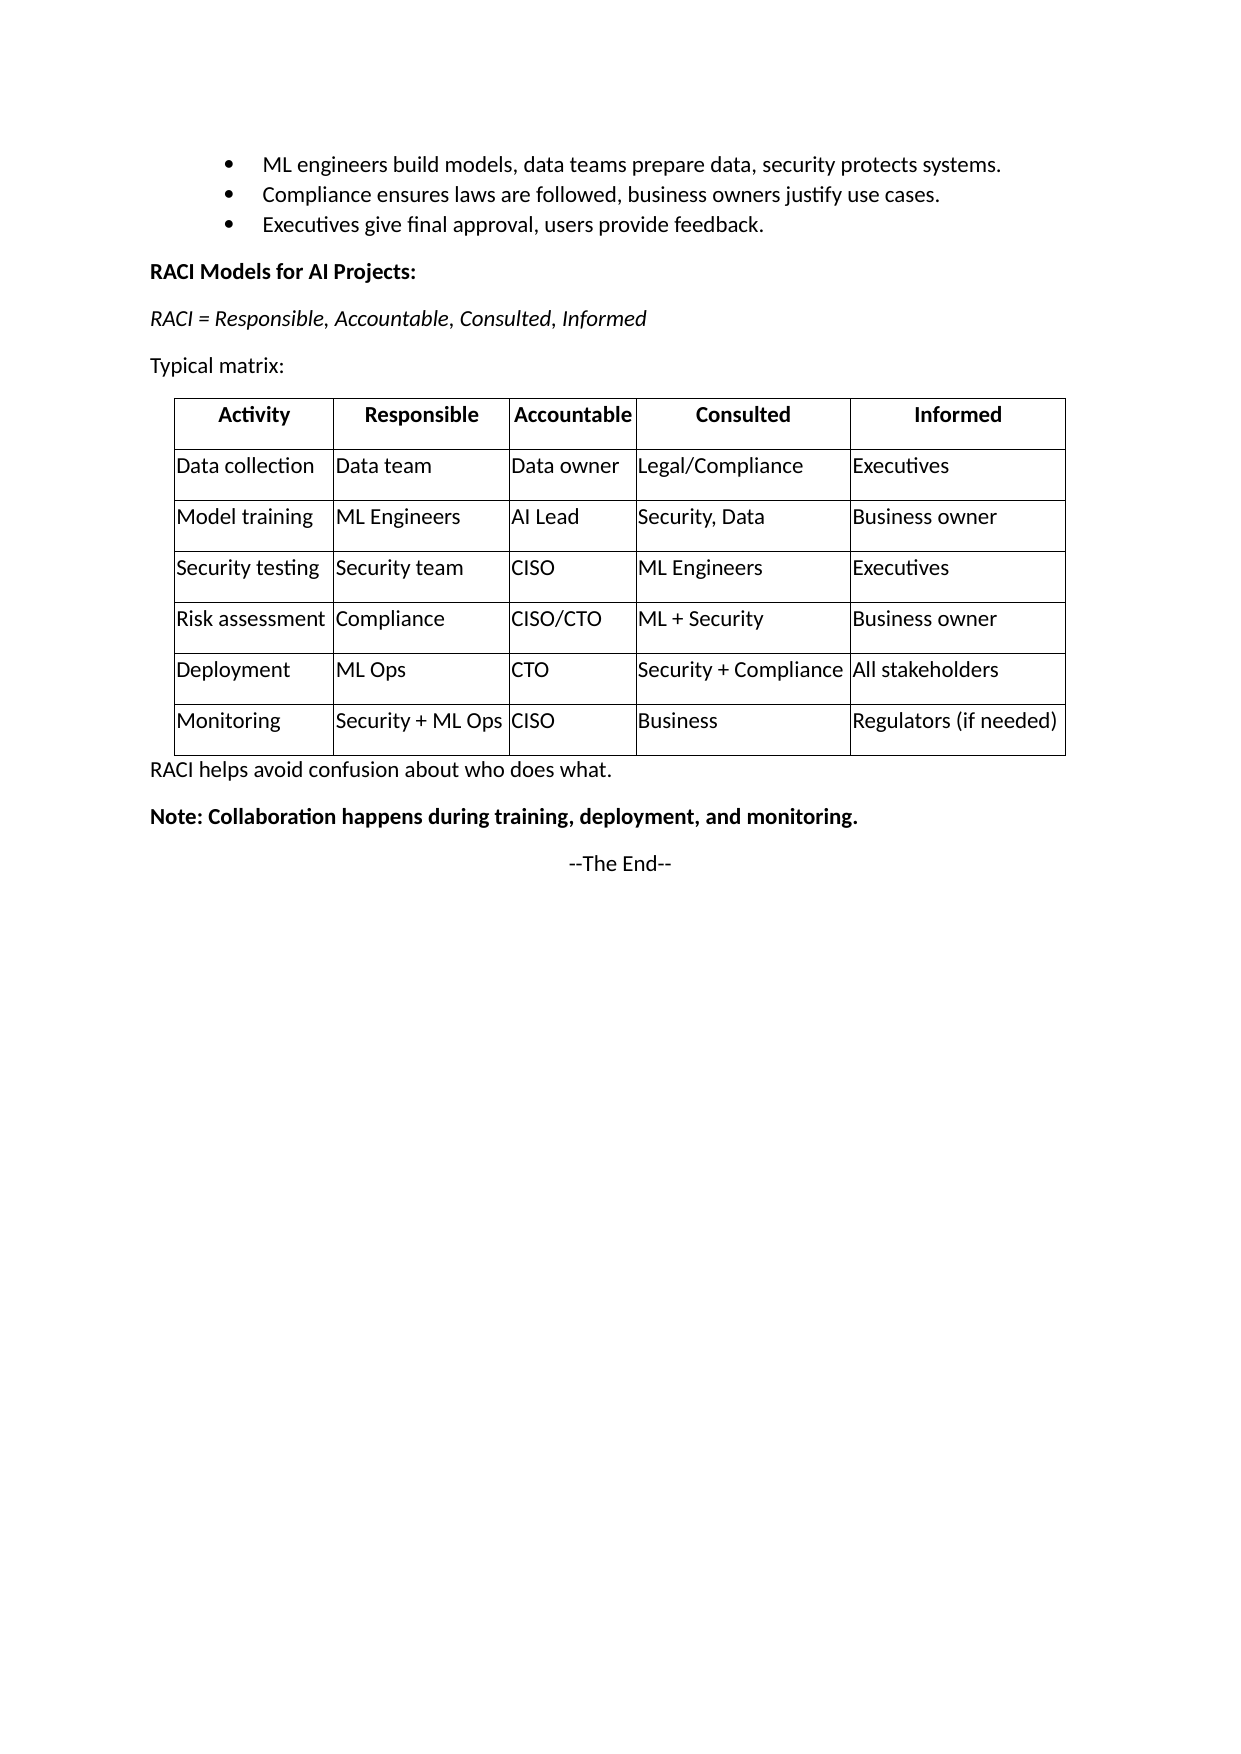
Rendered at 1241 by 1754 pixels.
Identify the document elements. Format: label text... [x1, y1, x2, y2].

table_header Accountable [510, 399, 636, 449]
table_cell Compliance [334, 603, 509, 653]
table_cell ML Engineers [334, 501, 509, 551]
table_cell Risk assessment [175, 603, 333, 653]
table_cell Security, Data [637, 501, 850, 551]
table_cell Monitoring [175, 705, 333, 754]
table_cell AI Lead [510, 501, 636, 551]
text Note: Collaboration happens during training, deployment, and monitoring. [150, 802, 1090, 830]
table_cell Legal/Compliance [637, 450, 850, 500]
table_cell ML + Security [637, 603, 850, 653]
table_cell CISO [510, 705, 636, 754]
table_cell Executives [851, 450, 1065, 500]
list Compliance ensures laws are followed, business owners justify use cases. [225, 180, 1090, 208]
table_cell CISO [510, 552, 636, 602]
table_cell Security + Compliance [637, 654, 850, 703]
table_cell CTO [510, 654, 636, 703]
table_header Informed [851, 399, 1065, 449]
table_cell CISO/CTO [510, 603, 636, 653]
table_cell ML Ops [334, 654, 509, 703]
text --The End-- [150, 849, 1090, 877]
table_cell Business owner [851, 501, 1065, 551]
list Executives give final approval, users provide feedback. [225, 210, 1090, 238]
table_cell All stakeholders [851, 654, 1065, 703]
table_cell Model training [175, 501, 333, 551]
list ML engineers build models, data teams prepare data, security protects systems. [225, 150, 1090, 178]
table_header Consulted [637, 399, 850, 449]
table_cell Executives [851, 552, 1065, 602]
table_cell Data collection [175, 450, 333, 500]
table_cell Security + ML Ops [334, 705, 509, 754]
table_cell Data owner [510, 450, 636, 500]
table_cell Security team [334, 552, 509, 602]
table_cell Regulators (if needed) [851, 705, 1065, 754]
table_header Responsible [334, 399, 509, 449]
table_header Activity [175, 399, 333, 449]
table_cell Security testing [175, 552, 333, 602]
text RACI helps avoid confusion about who does what. [150, 756, 1090, 783]
text RACI = Responsible, Accountable, Consulted, Informed [150, 304, 1090, 332]
text Typical matrix: [150, 351, 1090, 379]
table_cell Deployment [175, 654, 333, 703]
table_cell Business owner [851, 603, 1065, 653]
table_cell Business [637, 705, 850, 754]
text RACI Models for AI Projects: [150, 257, 1090, 285]
table_cell Data team [334, 450, 509, 500]
table_cell ML Engineers [637, 552, 850, 602]
